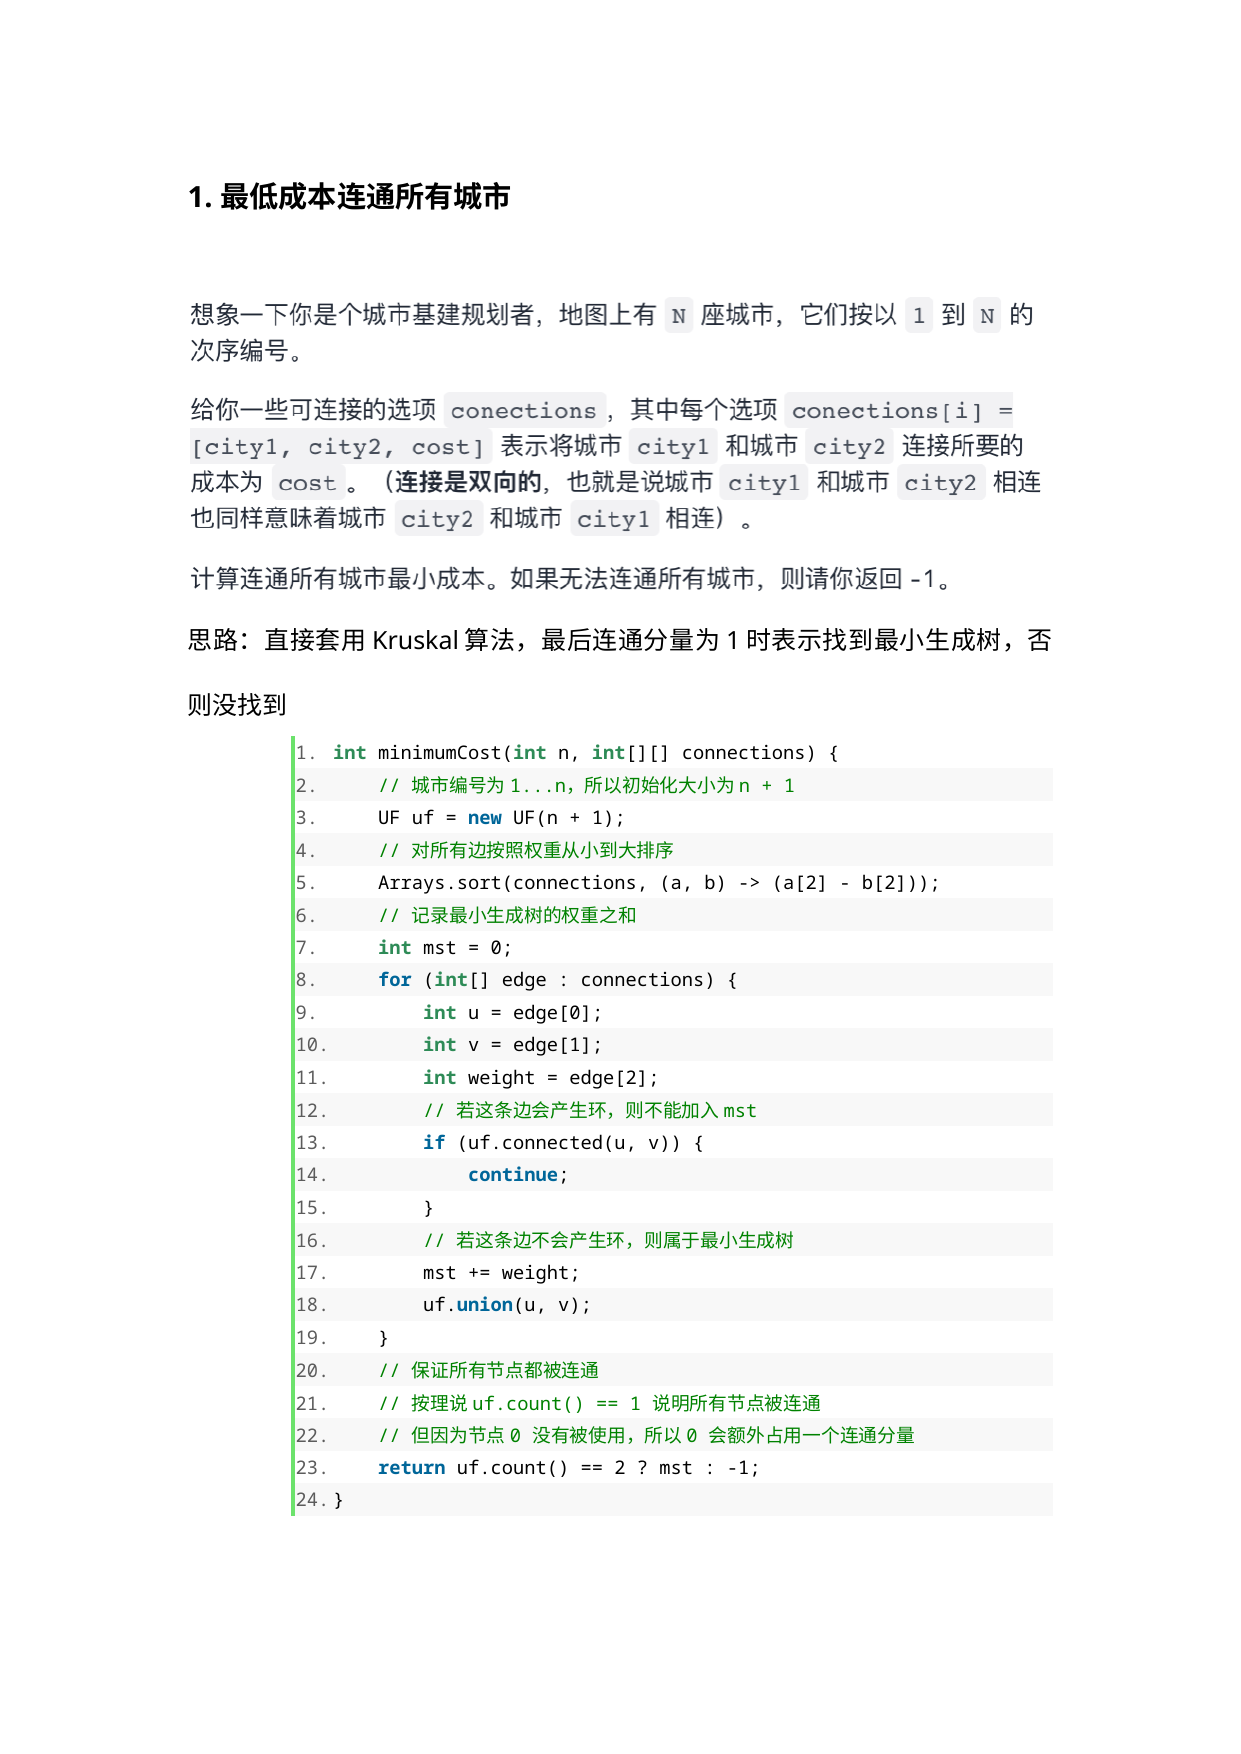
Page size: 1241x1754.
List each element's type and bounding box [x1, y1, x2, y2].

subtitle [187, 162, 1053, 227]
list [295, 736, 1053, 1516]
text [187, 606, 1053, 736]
picture [187, 280, 1053, 604]
